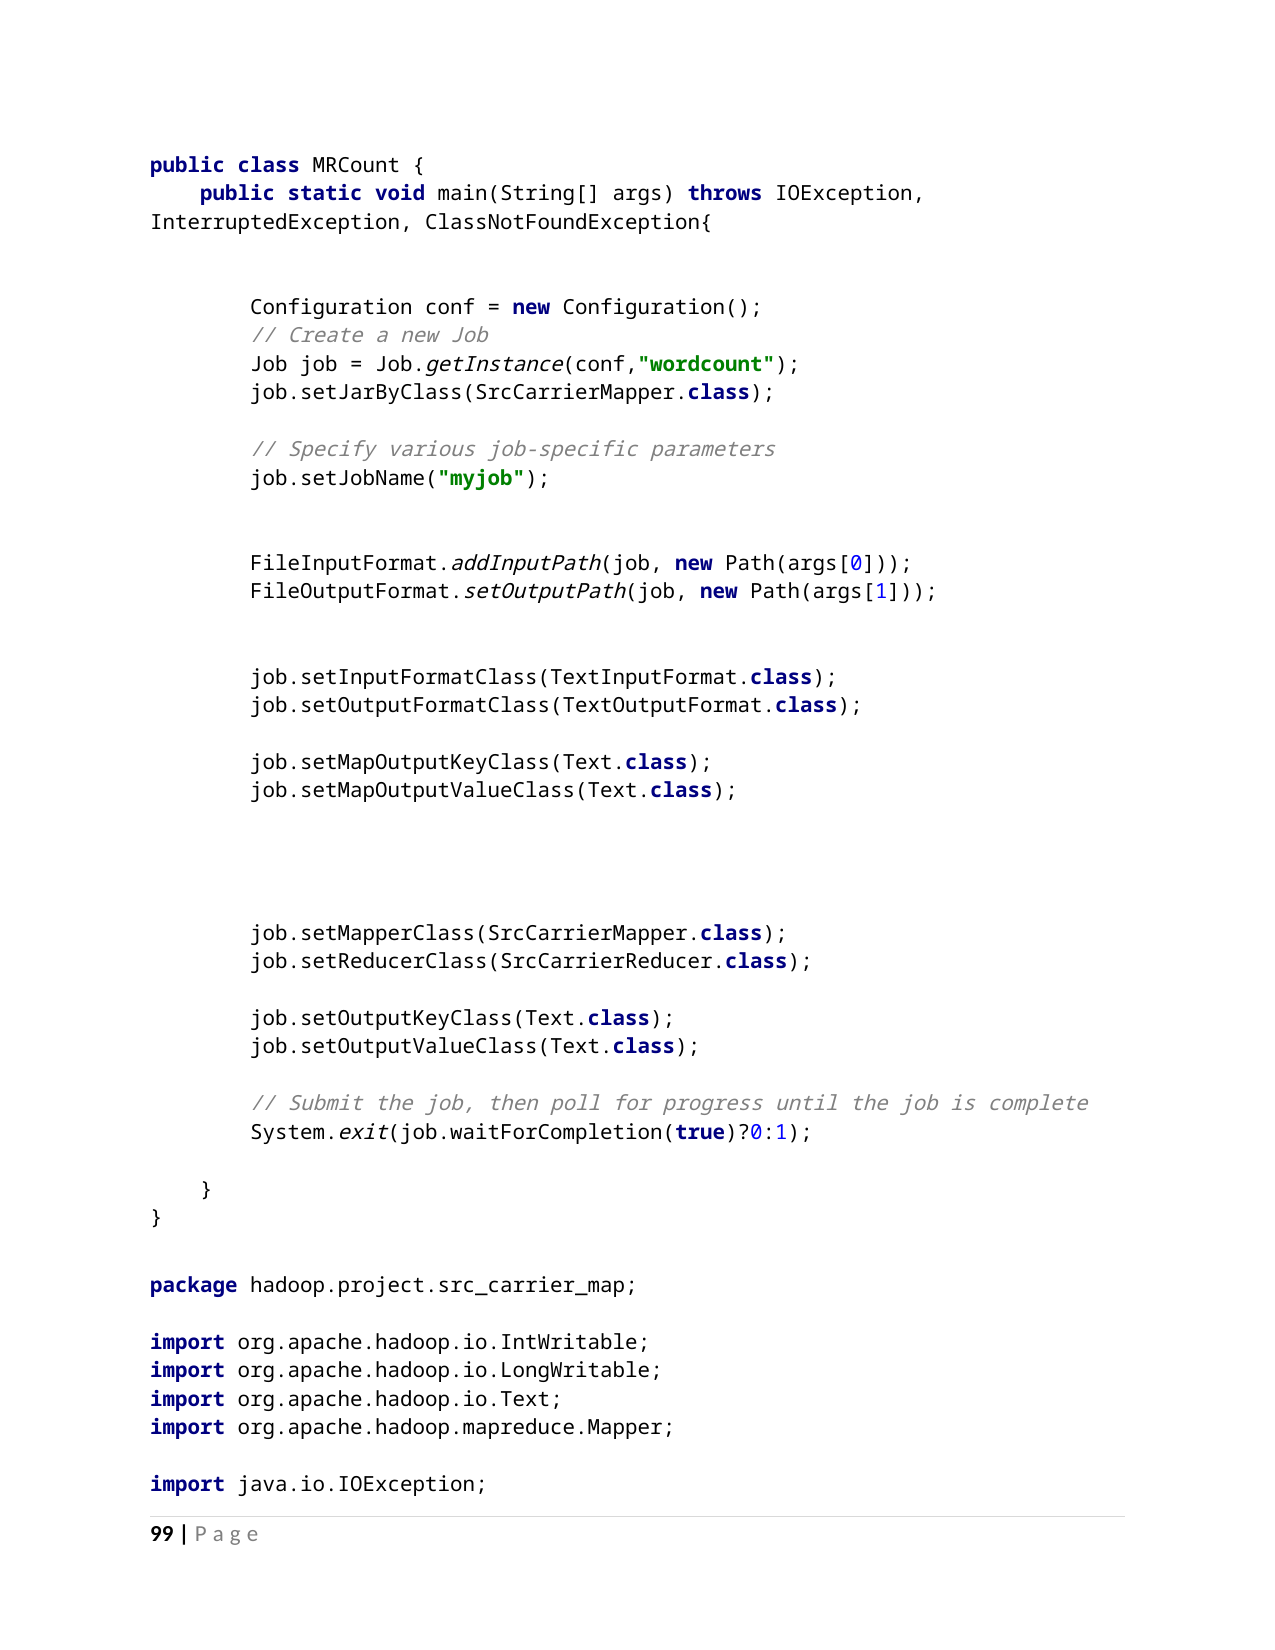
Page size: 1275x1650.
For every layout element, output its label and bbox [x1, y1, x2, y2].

text [150, 150, 1125, 1231]
text [150, 1270, 1125, 1498]
